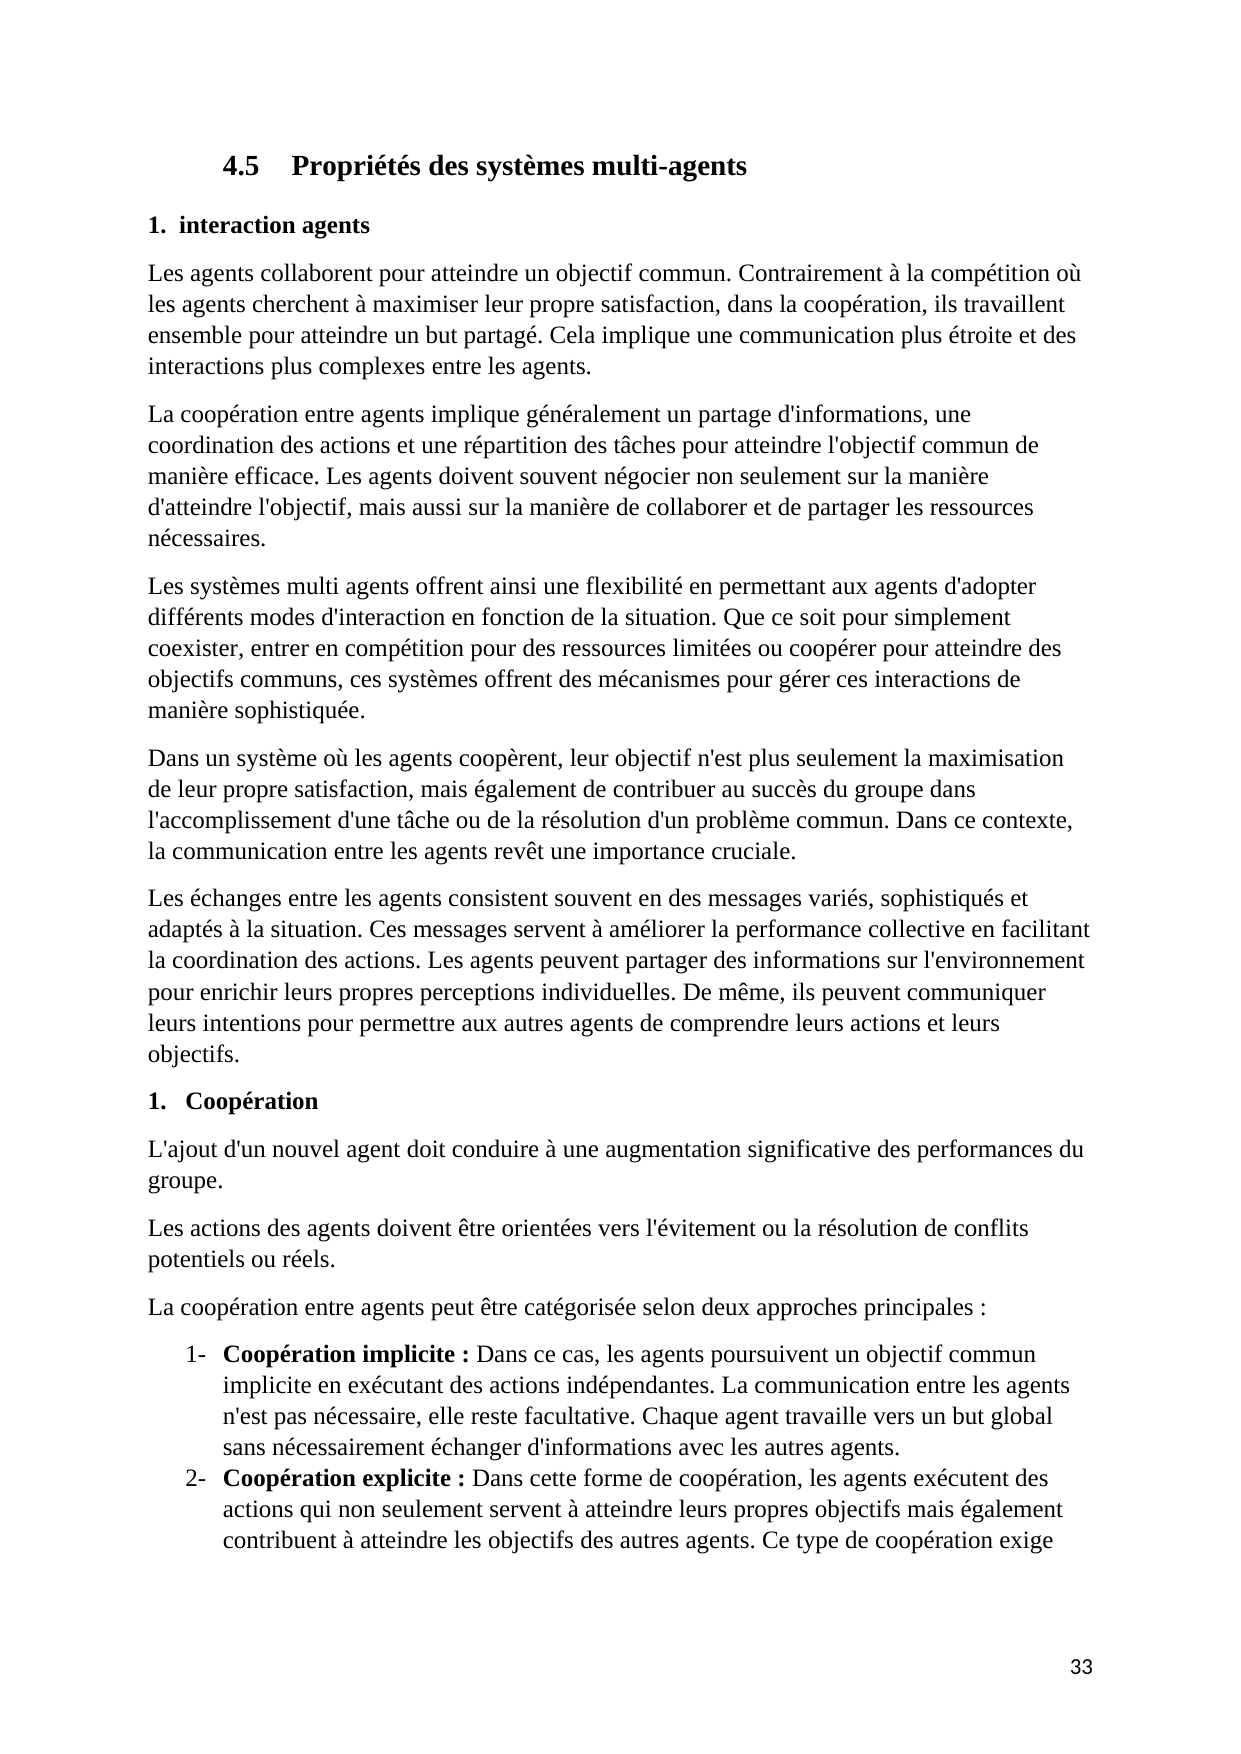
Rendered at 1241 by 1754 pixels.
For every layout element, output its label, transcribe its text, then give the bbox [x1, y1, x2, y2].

text Les agents collaborent pour atteindre un objectif commun. Contrairement à la compétition où les agents cherchent à maximiser leur propre satisfaction, dans la coopération, ils travaillent ensemble pour atteindre un but partagé. Cela implique une communication plus étroite et des interactions plus complexes entre les agents. [148, 258, 1093, 380]
text Les systèmes multi agents offrent ainsi une flexibilité en permettant aux agents d'adopter différents modes d'interaction en fonction de la situation. Que ce soit pour simplement coexister, entrer en compétition pour des ressources limitées ou coopérer pour atteindre des objectifs communs, ces systèmes offrent des mécanismes pour gérer ces interactions de manière sophistiquée. [148, 571, 1093, 724]
text Les échanges entre les agents consistent souvent en des messages variés, sophistiqués et adaptés à la situation. Ces messages servent à améliorer la performance collective en facilitant la coordination des actions. Les agents peuvent partager des informations sur l'environnement pour enrichir leurs propres perceptions individuelles. De même, ils peuvent communiquer leurs intentions pour permettre aux autres agents de comprendre leurs actions et leurs objectifs. [148, 883, 1093, 1067]
list Coopération [148, 1086, 1093, 1115]
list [185, 1463, 1093, 1554]
text L'ajout d'un nouvel agent doit conduire à une augmentation significative des performances du groupe. [148, 1134, 1093, 1194]
text Les actions des agents doivent être orientées vers l'évitement ou la résolution de conflits potentiels ou réels. [148, 1213, 1093, 1273]
text Dans un système où les agents coopèrent, leur objectif n'est plus seulement la maximisation de leur propre satisfaction, mais également de contribuer au succès du groupe dans l'accomplissement d'une tâche ou de la résolution d'un problème commun. Dans ce contexte, la communication entre les agents revêt une importance cruciale. [148, 743, 1093, 864]
text 1. interaction agents [148, 210, 1093, 239]
text La coopération entre agents implique généralement un partage d'informations, une coordination des actions et une répartition des tâches pour atteindre l'objectif commun de manière efficace. Les agents doivent souvent négocier non seulement sur la manière d'atteindre l'objectif, mais aussi sur la manière de collaborer et de partager les ressources nécessaires. [148, 399, 1093, 552]
subtitle Propriétés des systèmes multi-agents [223, 148, 1093, 181]
text La coopération entre agents peut être catégorisée selon deux approches principales : [148, 1292, 1093, 1320]
list Coopération implicite : Dans ce cas, les agents poursuivent un objectif commun implicite en exécutant des actions indépendantes. La communication entre les agents n'est pas nécessaire, elle reste facultative. Chaque agent travaille vers un but global sans nécessairement échanger d'informations avec les autres agents. [185, 1339, 1093, 1461]
